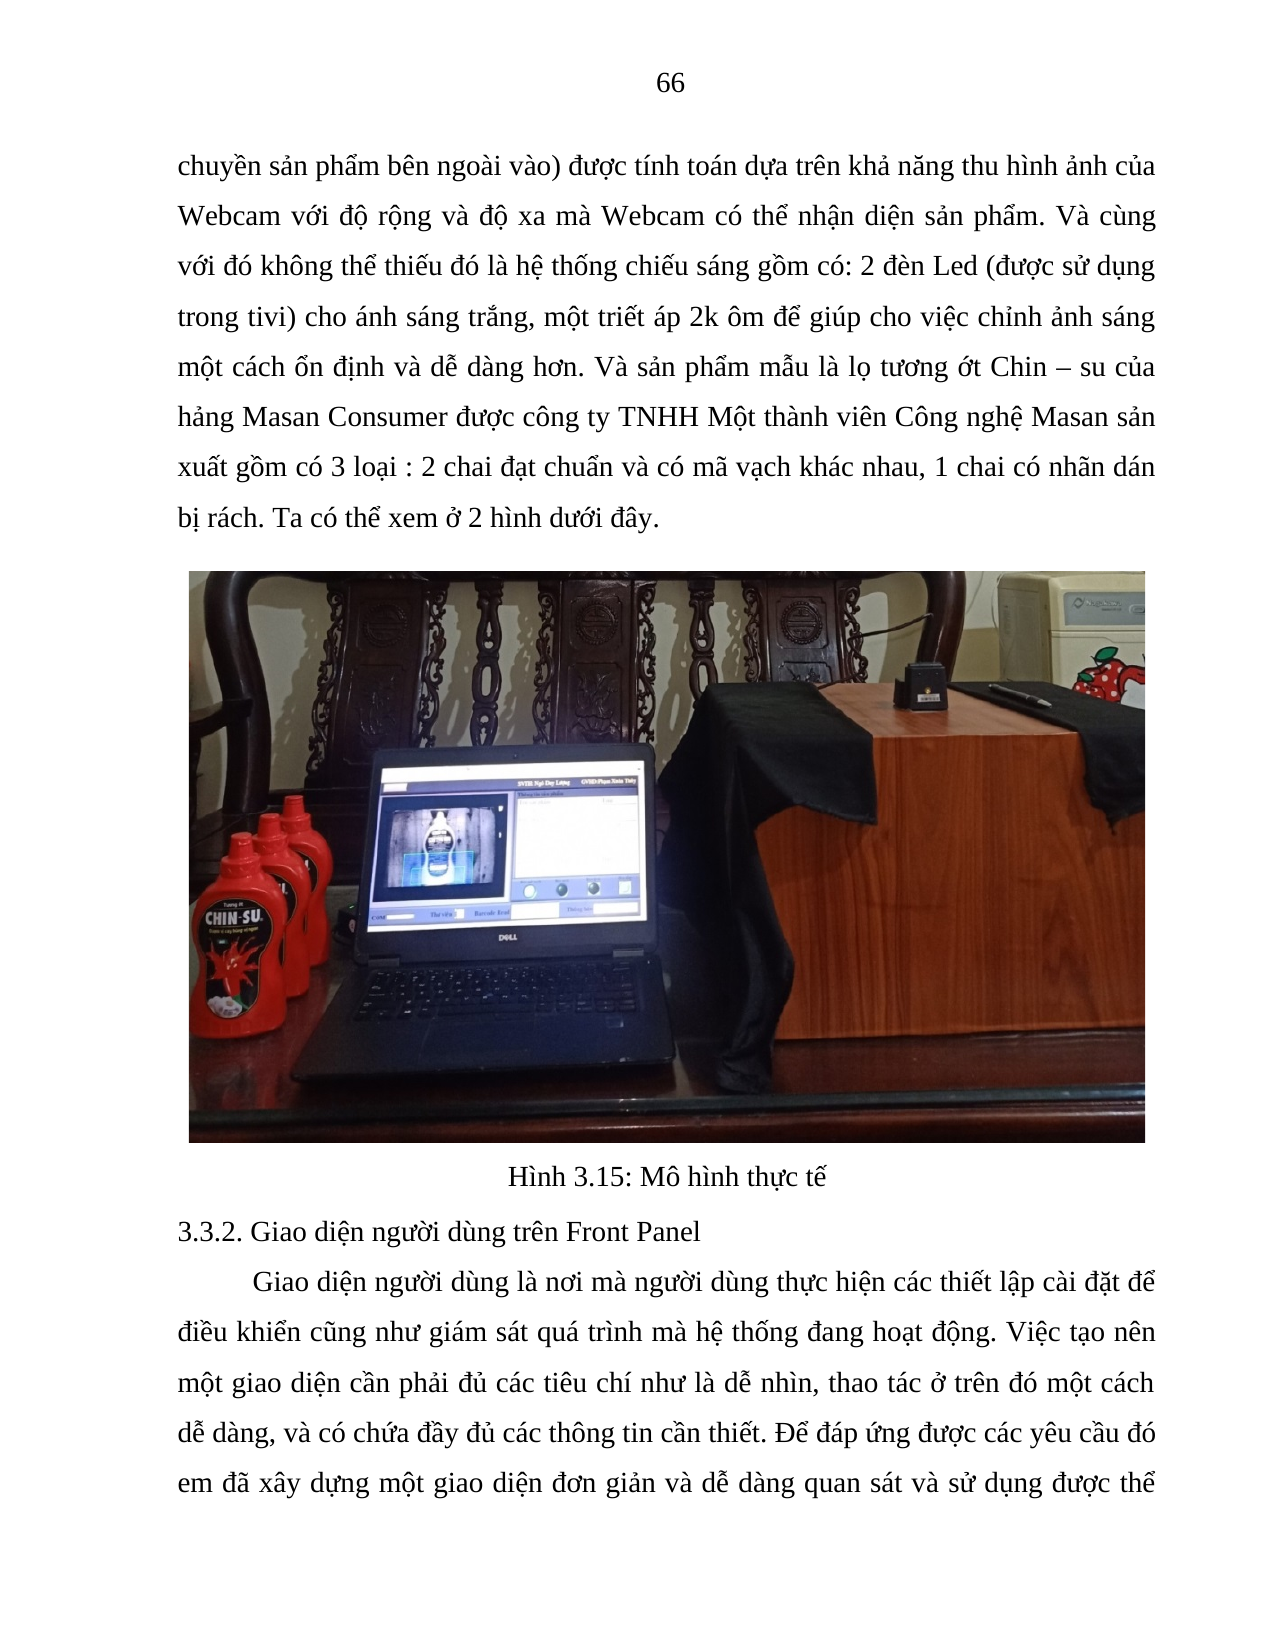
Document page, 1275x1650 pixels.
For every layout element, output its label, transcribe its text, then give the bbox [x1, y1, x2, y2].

text Hình 3.15: Mô hình thực tế [177, 1159, 1157, 1193]
picture [188, 571, 1146, 1143]
subtitle 3.3.2. Giao diện người dùng trên Front Panel [177, 1214, 1157, 1247]
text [177, 1264, 1157, 1499]
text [177, 148, 1157, 533]
